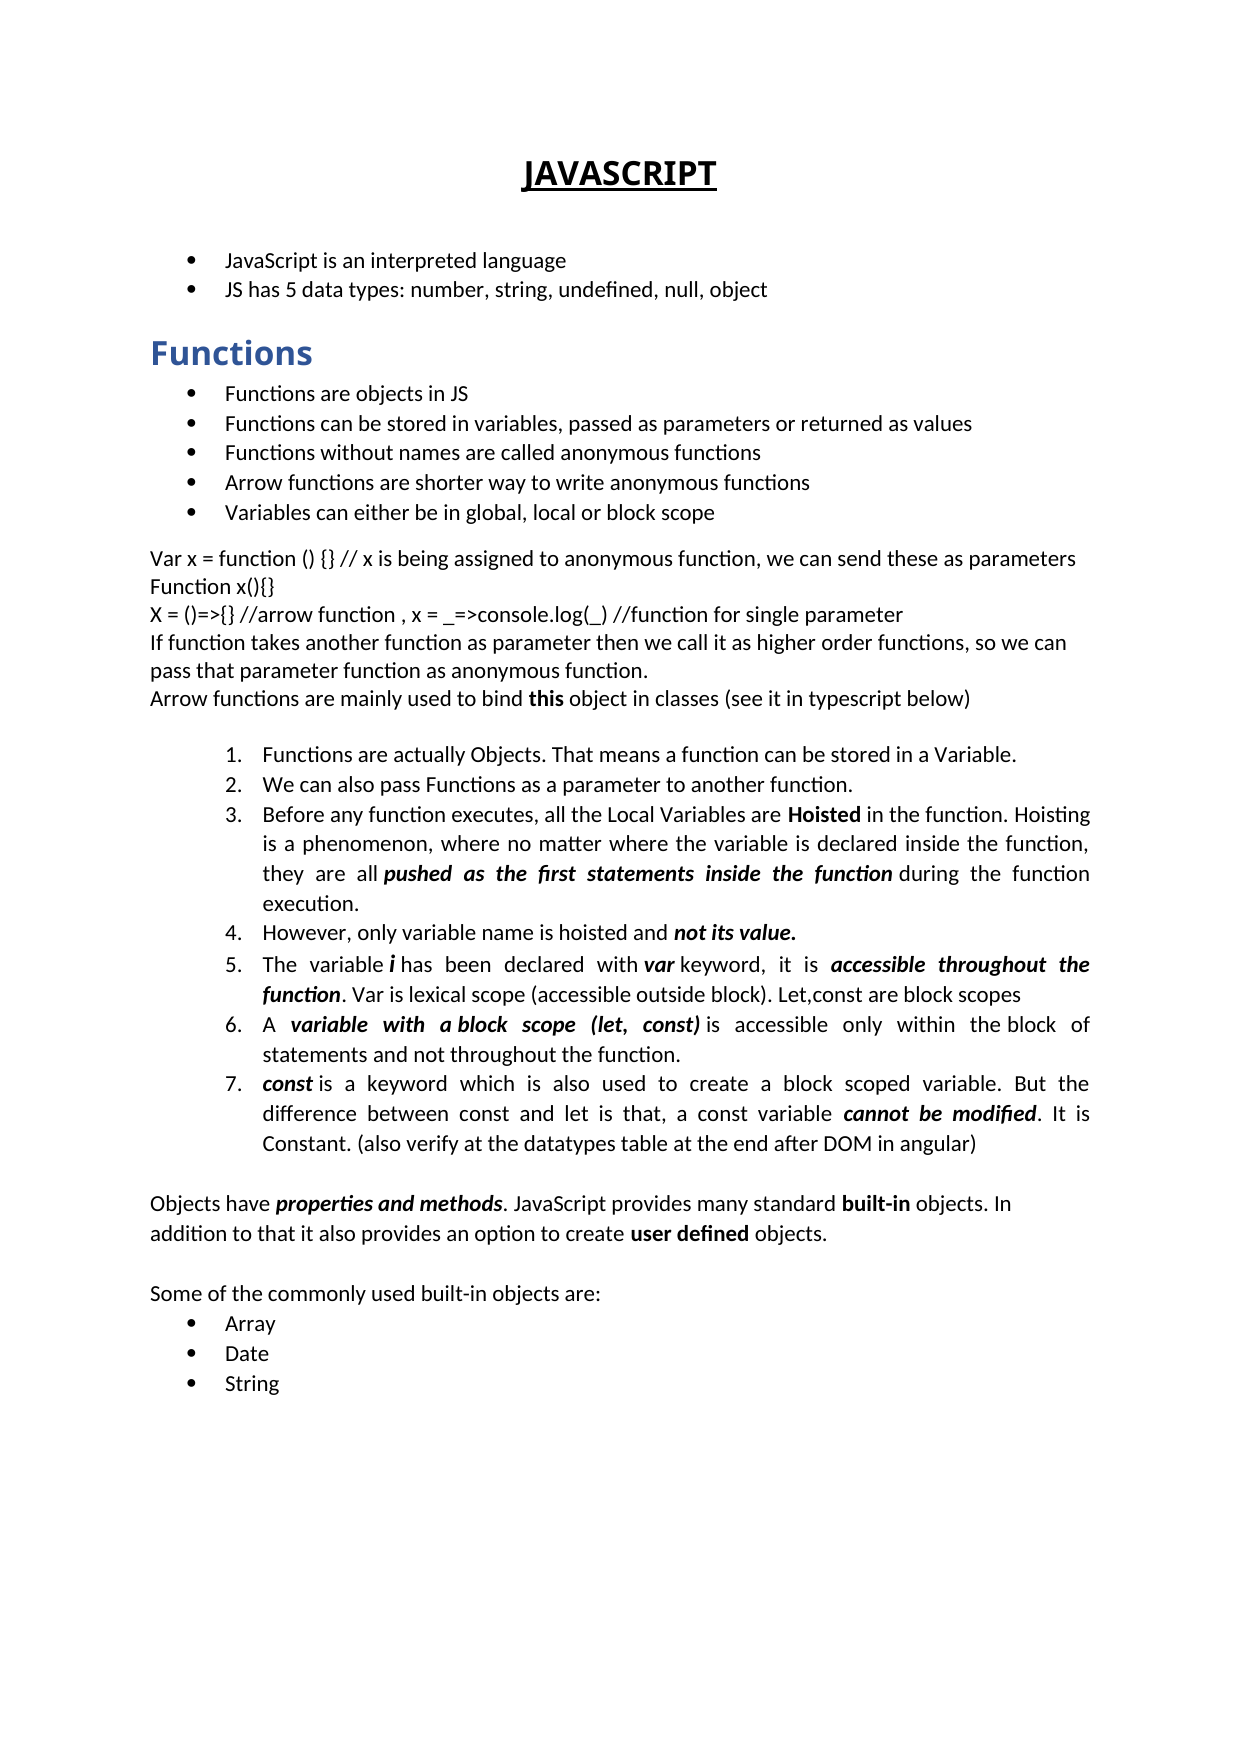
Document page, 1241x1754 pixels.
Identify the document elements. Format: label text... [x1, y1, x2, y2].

list Functions without names are called anonymous functions [187, 438, 1090, 467]
list Functions can be stored in variables, passed as parameters or returned as values [187, 409, 1090, 437]
list Functions are actually Objects. That means a function can be stored in a Variable. [225, 740, 1090, 768]
list String [187, 1369, 1090, 1397]
subtitle JAVASCRIPT [150, 150, 1090, 195]
list JS has 5 data types: number, string, undefined, null, object [187, 276, 1090, 303]
list Objects have properties and methods. JavaScript provides many standard built-in objects. In addition to that it also provides an option to create user defined objects. [150, 1189, 1090, 1247]
list A variable with a block scope (let, const) is accessible only within the block of statements and not throughout the function. [225, 1010, 1090, 1068]
list Arrow functions are shorter way to write anonymous functions [187, 468, 1090, 496]
list The variable i has been declared with var keyword, it is accessible throughout the function. Var is lexical scope (accessible outside block). Let,const are block scopes [225, 948, 1090, 1008]
list Variables can either be in global, local or block scope [187, 498, 1090, 526]
text Arrow functions are mainly used to bind this object in classes (see it in typescript below) [150, 684, 1090, 712]
text X = ()=>{} //arrow function , x = _=>console.log(_) //function for single parameter [150, 600, 1090, 628]
text If function takes another function as parameter then we call it as higher order functions, so we can pass that parameter function as anonymous function. [150, 628, 1090, 684]
list JavaScript is an interpreted language [187, 246, 1090, 274]
list Date [187, 1339, 1090, 1367]
text Function x(){} [150, 572, 1090, 600]
list Before any function executes, all the Local Variables are Hoisted in the function. Hoisting is a phenomenon, where no matter where the variable is declared inside the function, they are all pushed as the first statements inside the function during the function execution. [225, 800, 1090, 917]
list Some of the commonly used built-in objects are: [150, 1279, 1090, 1307]
text Var x = function () {} // x is being assigned to anonymous function, we can send these as parameters [150, 544, 1090, 572]
list However, only variable name is hoisted and not its value. [225, 918, 1090, 947]
list We can also pass Functions as a parameter to another function. [225, 770, 1090, 798]
list Functions are objects in JS [187, 379, 1090, 407]
list const is a keyword which is also used to create a block scoped variable. But the difference between const and let is that, a const variable cannot be modified. It is Constant. (also verify at the datatypes table at the end after DOM in angular) [225, 1069, 1090, 1157]
list Array [187, 1309, 1090, 1338]
subtitle Functions [150, 330, 1090, 376]
